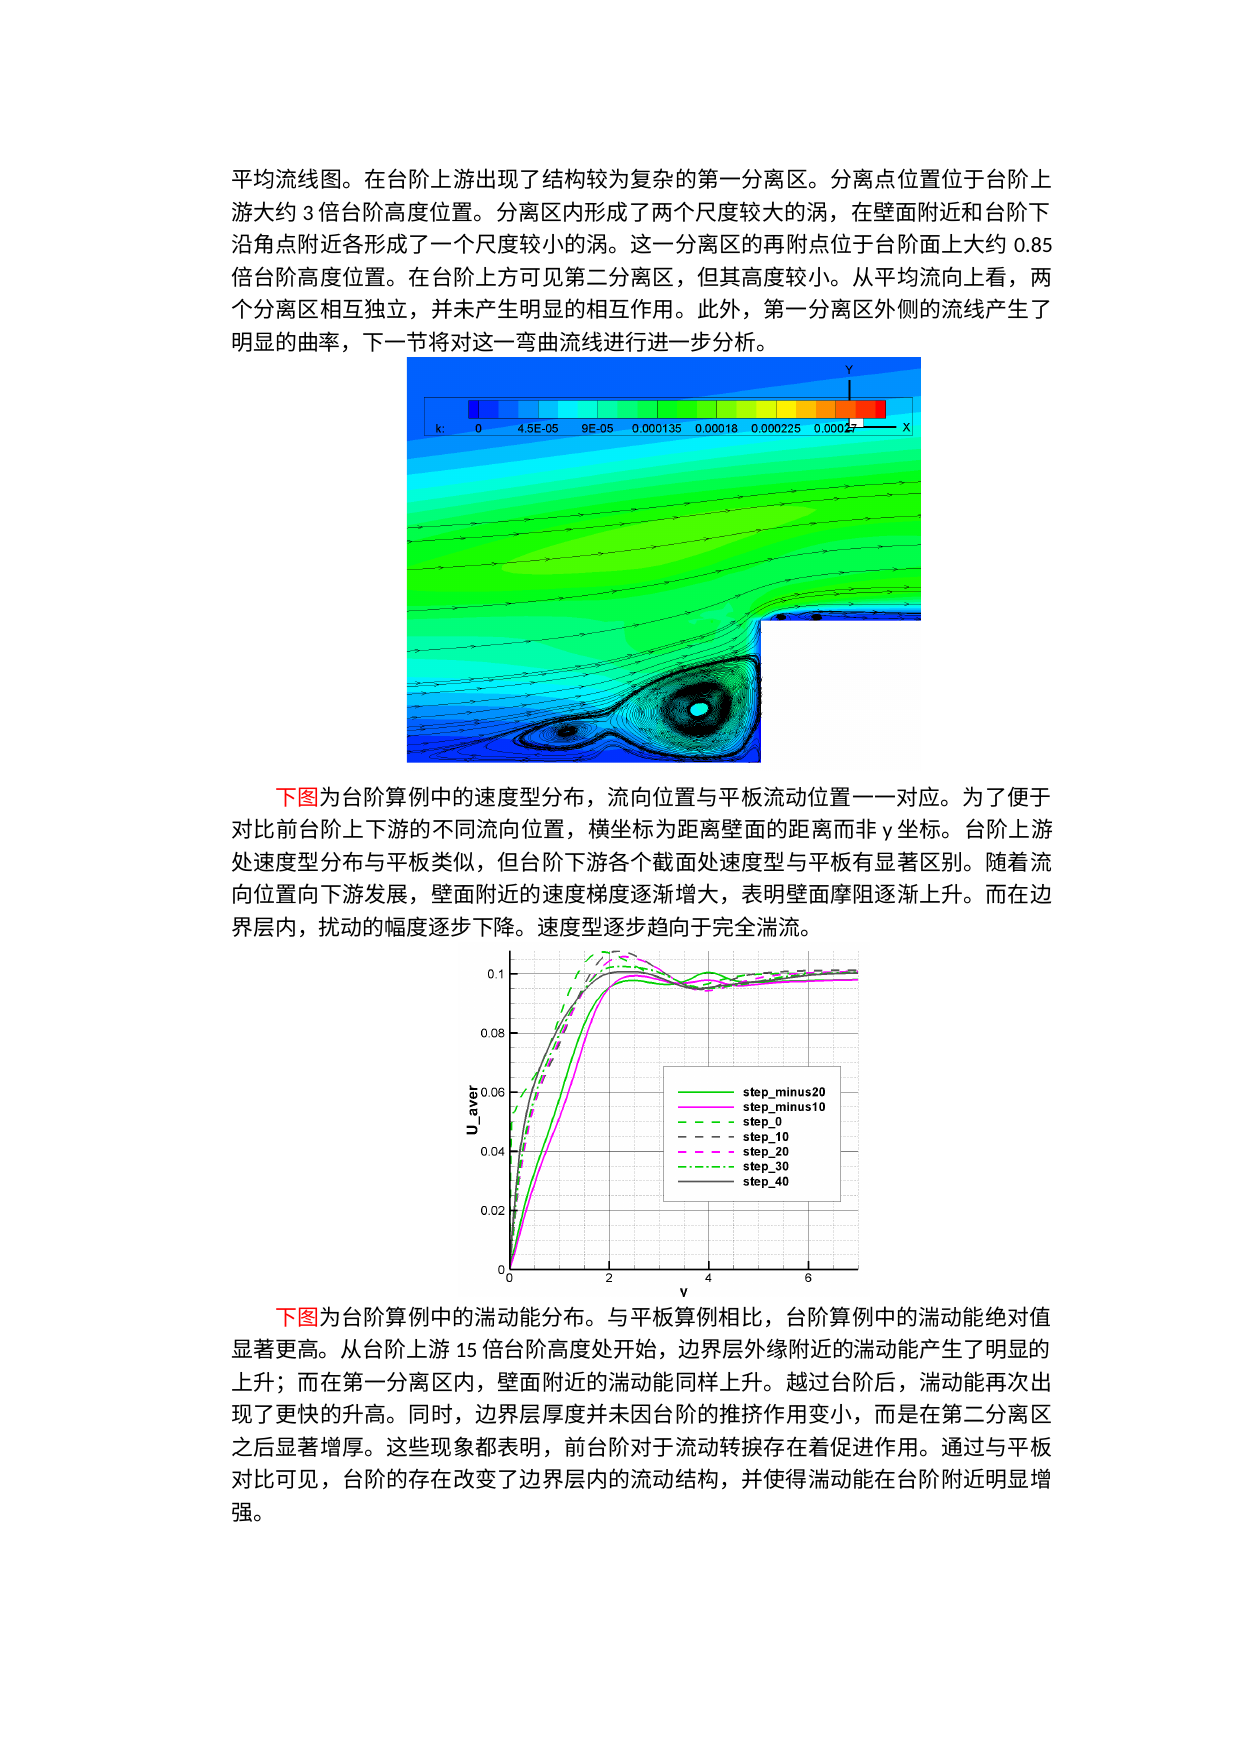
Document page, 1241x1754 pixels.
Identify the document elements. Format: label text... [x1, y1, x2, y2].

picture [406, 357, 921, 771]
text 下图为台阶算例中的速度型分布，流向位置与平板流动位置一一对应。为了便于对比前台阶上下游的不同流向位置，横坐标为距离壁面的距离而非y坐标。台阶上游处速度型分布与平板类似，但台阶下游各个截面处速度型与平板有显著区别。随着流向位置向下游发展，壁面附近的速度梯度逐渐增大，表明壁面摩阻逐渐上升。而在边界层内，扰动的幅度逐步下降。速度型逐步趋向于完全湍流。 [231, 779, 1053, 942]
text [231, 162, 1053, 357]
picture [457, 942, 870, 1297]
text 下图为台阶算例中的湍动能分布。与平板算例相比，台阶算例中的湍动能绝对值显著更高。从台阶上游15倍台阶高度处开始，边界层外缘附近的湍动能产生了明显的上升；而在第一分离区内，壁面附近的湍动能同样上升。越过台阶后，湍动能再次出现了更快的升高。同时，边界层厚度并未因台阶的推挤作用变小，而是在第二分离区之后显著增厚。这些现象都表明，前台阶对于流动转捩存在着促进作用。通过与平板对比可见，台阶的存在改变了边界层内的流动结构，并使得湍动能在台阶附近明显增强。 [231, 1299, 1053, 1527]
